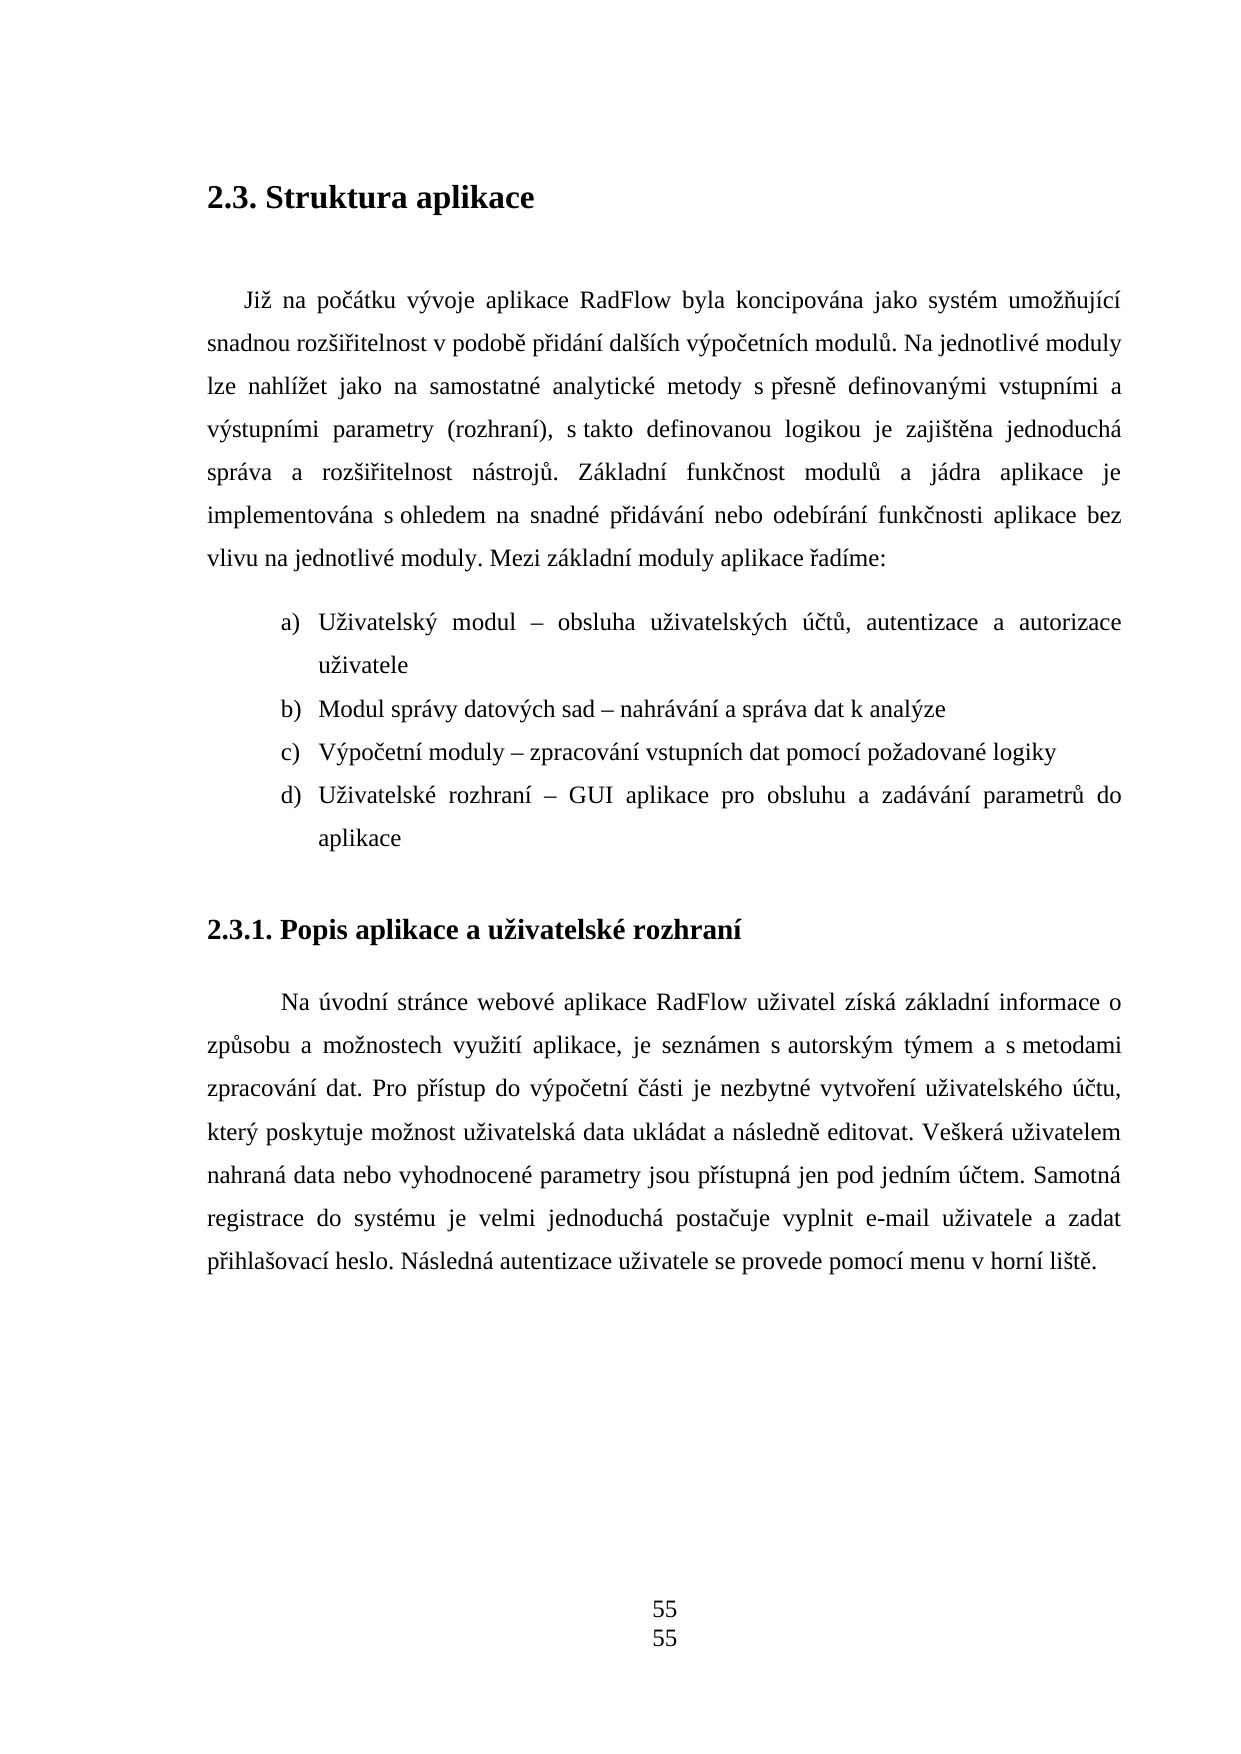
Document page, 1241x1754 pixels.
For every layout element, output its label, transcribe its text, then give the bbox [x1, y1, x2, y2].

subtitle 2.3. Struktura aplikace [207, 177, 1122, 216]
list Výpočetní moduly – zpracování vstupních dat pomocí požadované logiky [281, 737, 1122, 766]
list Uživatelský modul – obsluha uživatelských účtů, autentizace a autorizace uživatele [281, 607, 1122, 679]
list Modul správy datových sad – nahrávání a správa dat k analýze [281, 694, 1122, 722]
list Uživatelské rozhraní – GUI aplikace pro obsluhu a zadávání parametrů do aplikace [281, 780, 1122, 852]
subtitle 2.3.1. Popis aplikace a uživatelské rozhraní [207, 912, 1122, 946]
text Již na počátku vývoje aplikace RadFlow byla koncipována jako systém umožňující snadnou rozšiřitelnost v podobě přidání dalších výpočetních modulů. Na jednotlivé moduly lze nahlížet jako na samostatné analytické metody s přesně definovanými vstupními a výstupními parametry (rozhraní), s takto definovanou logikou je zajištěna jednoduchá správa a rozšiřitelnost nástrojů. Základní funkčnost modulů a jádra aplikace je implementována s ohledem na snadné přidávání nebo odebírání funkčnosti aplikace bez vlivu na jednotlivé moduly. Mezi základní moduly aplikace řadíme: [207, 285, 1122, 572]
text Na úvodní stránce webové aplikace RadFlow uživatel získá základní informace o způsobu a možnostech využití aplikace, je seznámen s autorským týmem a s metodami zpracování dat. Pro přístup do výpočetní části je nezbytné vytvoření uživatelského účtu, který poskytuje možnost uživatelská data ukládat a následně editovat. Veškerá uživatelem nahraná data nebo vyhodnocené parametry jsou přístupná jen pod jedním účtem. Samotná registrace do systému je velmi jednoduchá postačuje vyplnit e-mail uživatele a zadat přihlašovací heslo. Následná autentizace uživatele se provede pomocí menu v horní liště. [207, 987, 1122, 1275]
